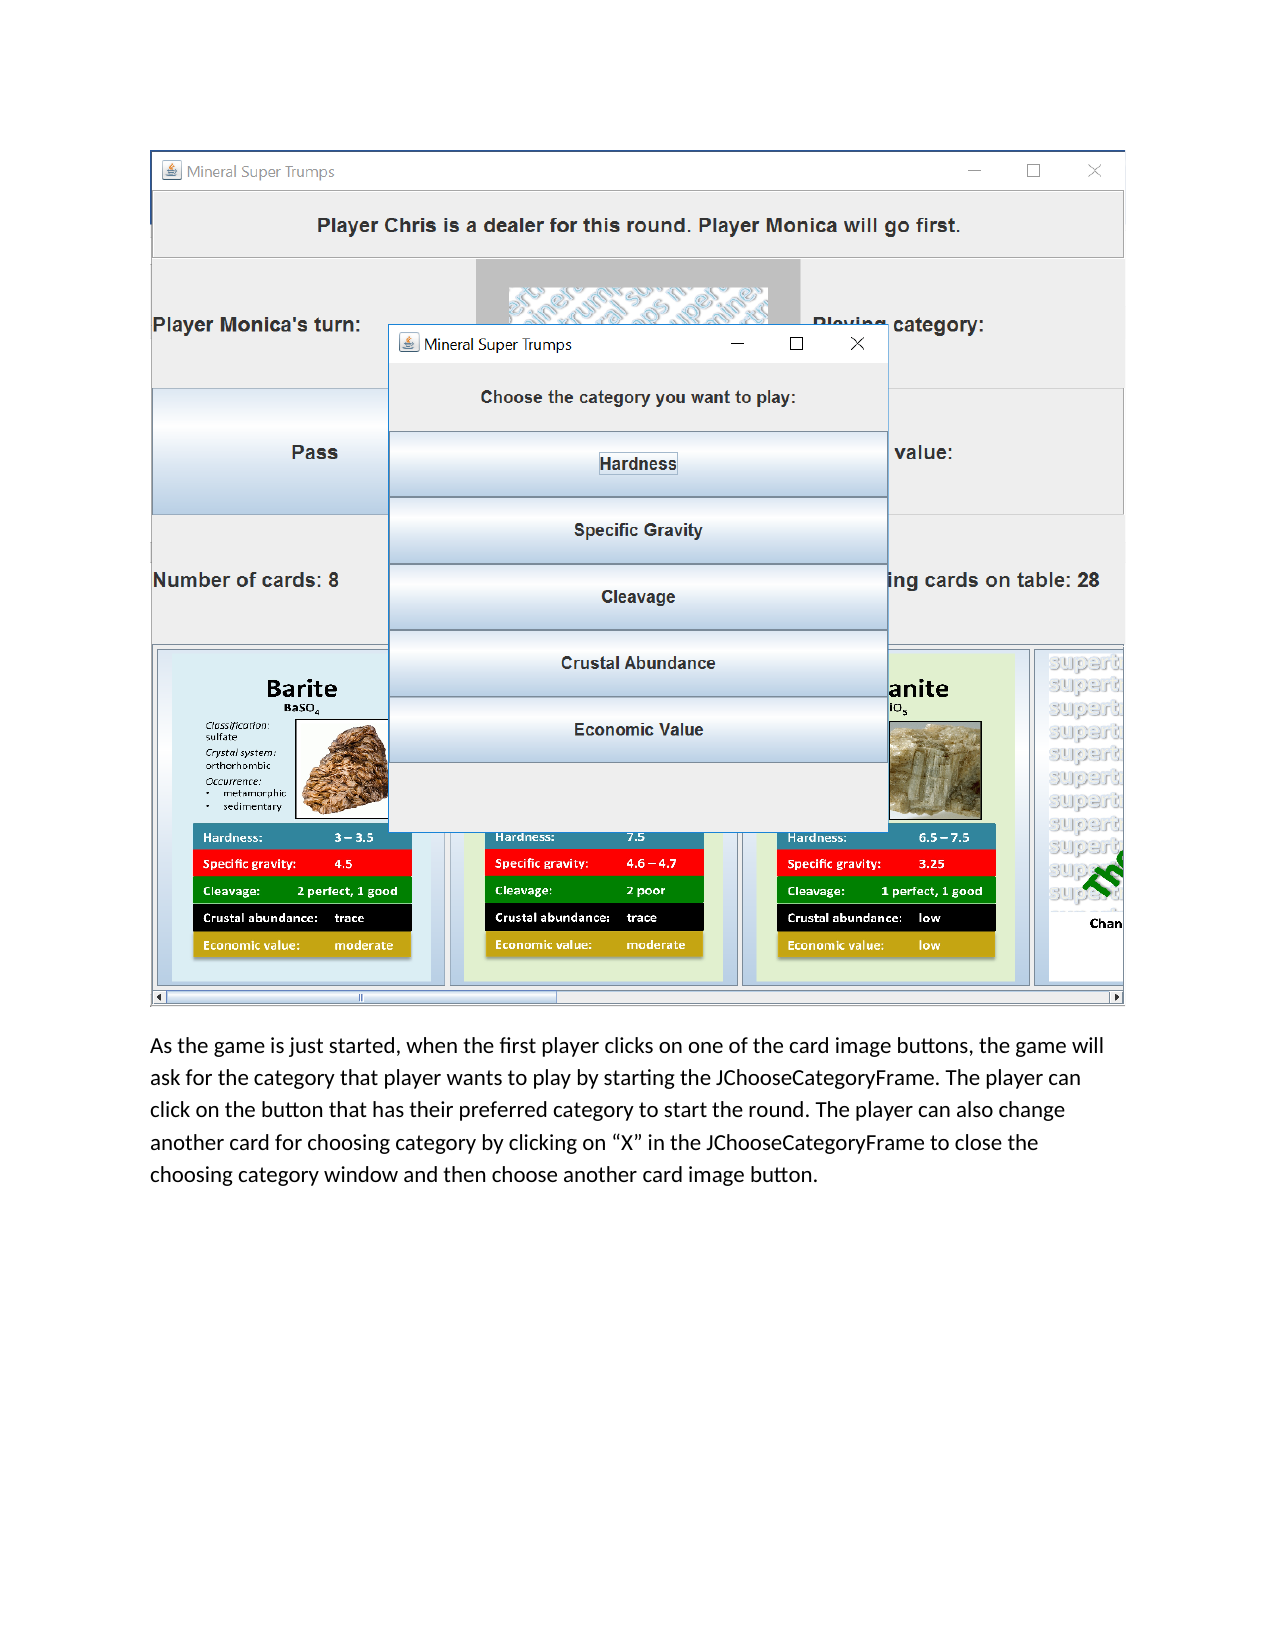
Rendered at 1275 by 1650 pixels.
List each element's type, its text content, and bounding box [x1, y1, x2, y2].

text As the game is just started, when the first player clicks on one of the card image buttons, the game will ask for the category that player wants to play by starting the JChooseCategoryFrame. The player can click on the button that has their preferred category to start the round. The player can also change another card for choosing category by clicking on “X” in the JChooseCategoryFrame to close the choosing category window and then choose another card image button. [150, 1031, 1125, 1188]
picture [150, 150, 1125, 1007]
